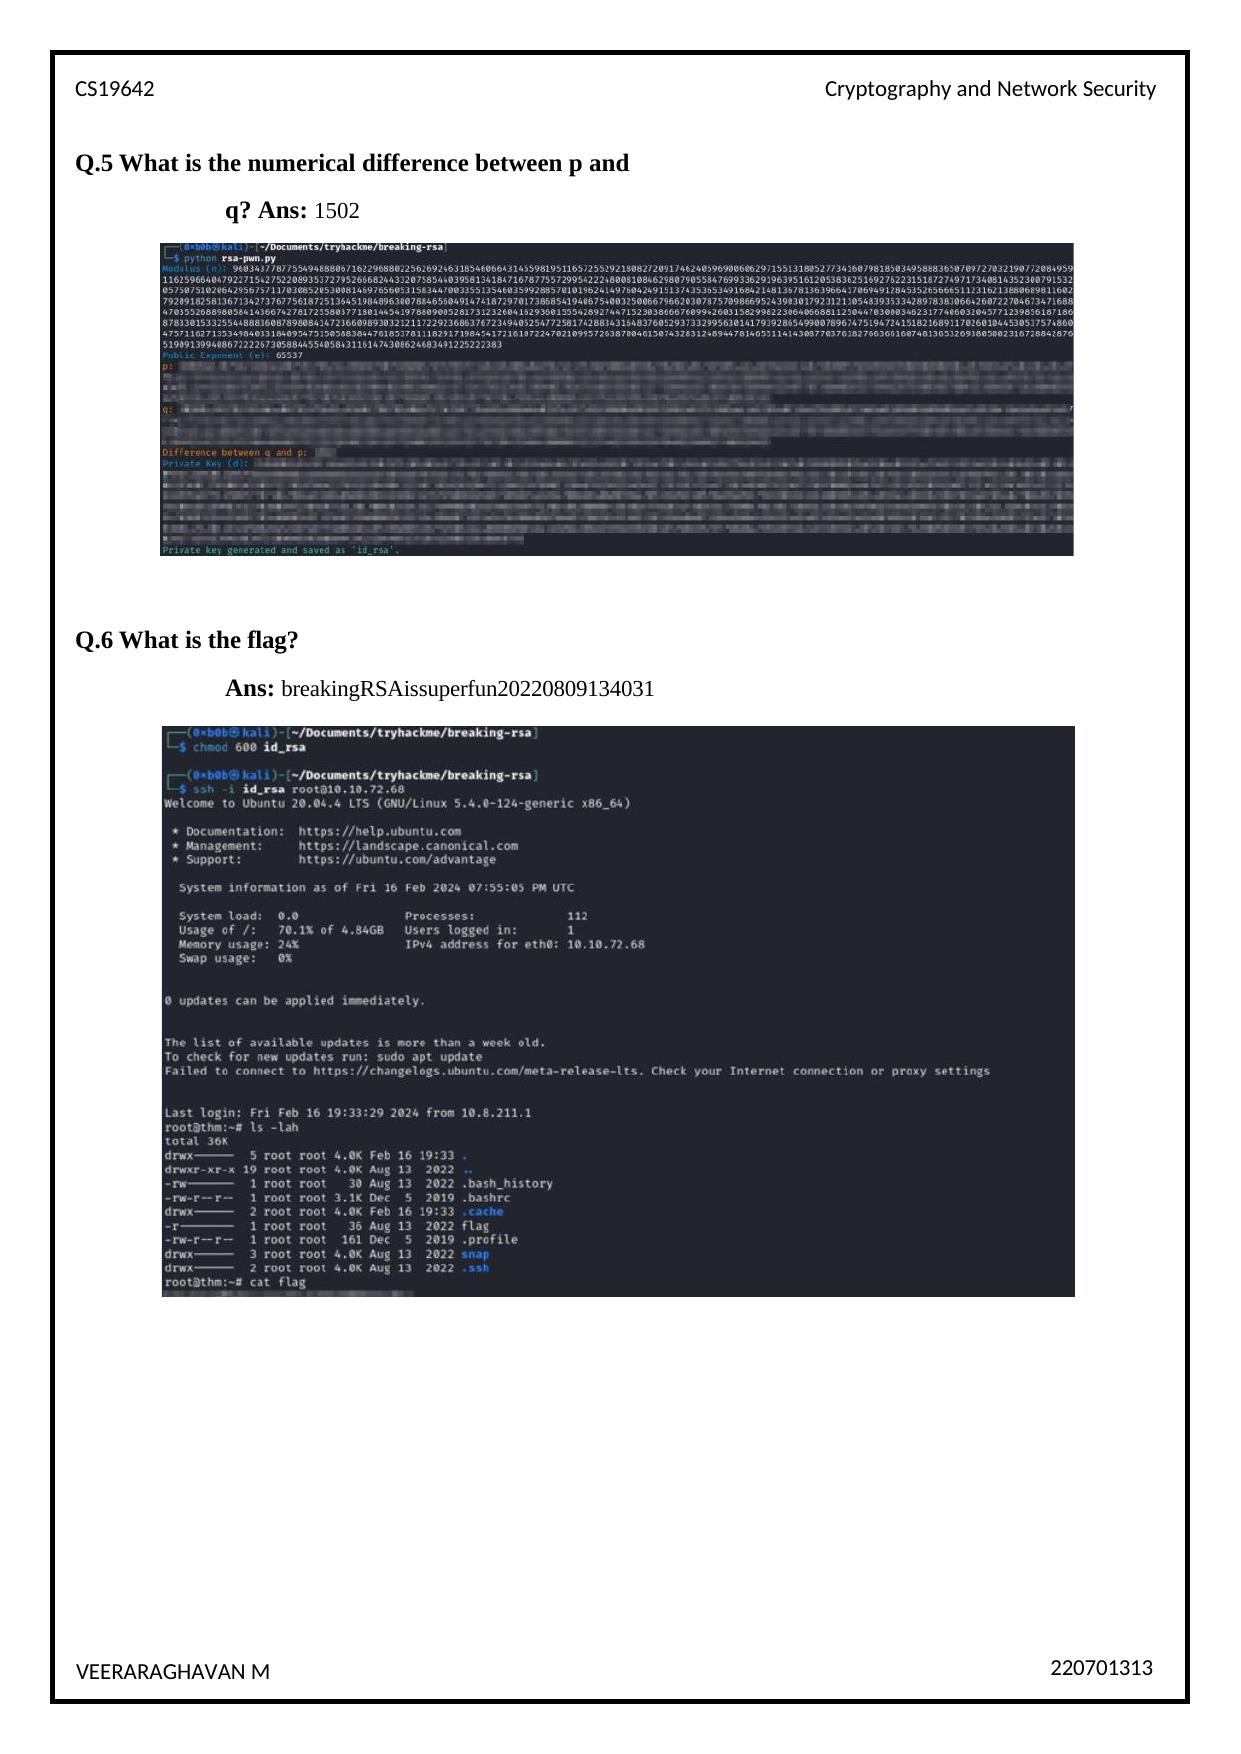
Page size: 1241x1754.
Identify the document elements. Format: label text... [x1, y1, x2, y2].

picture [160, 243, 1074, 556]
picture [161, 726, 1075, 1297]
text Ans: breakingRSAissuperfun20220809134031 [225, 673, 1166, 701]
list What is the flag? [75, 625, 1166, 654]
list What is the numerical difference between p and q? Ans: 1502 [75, 148, 662, 224]
